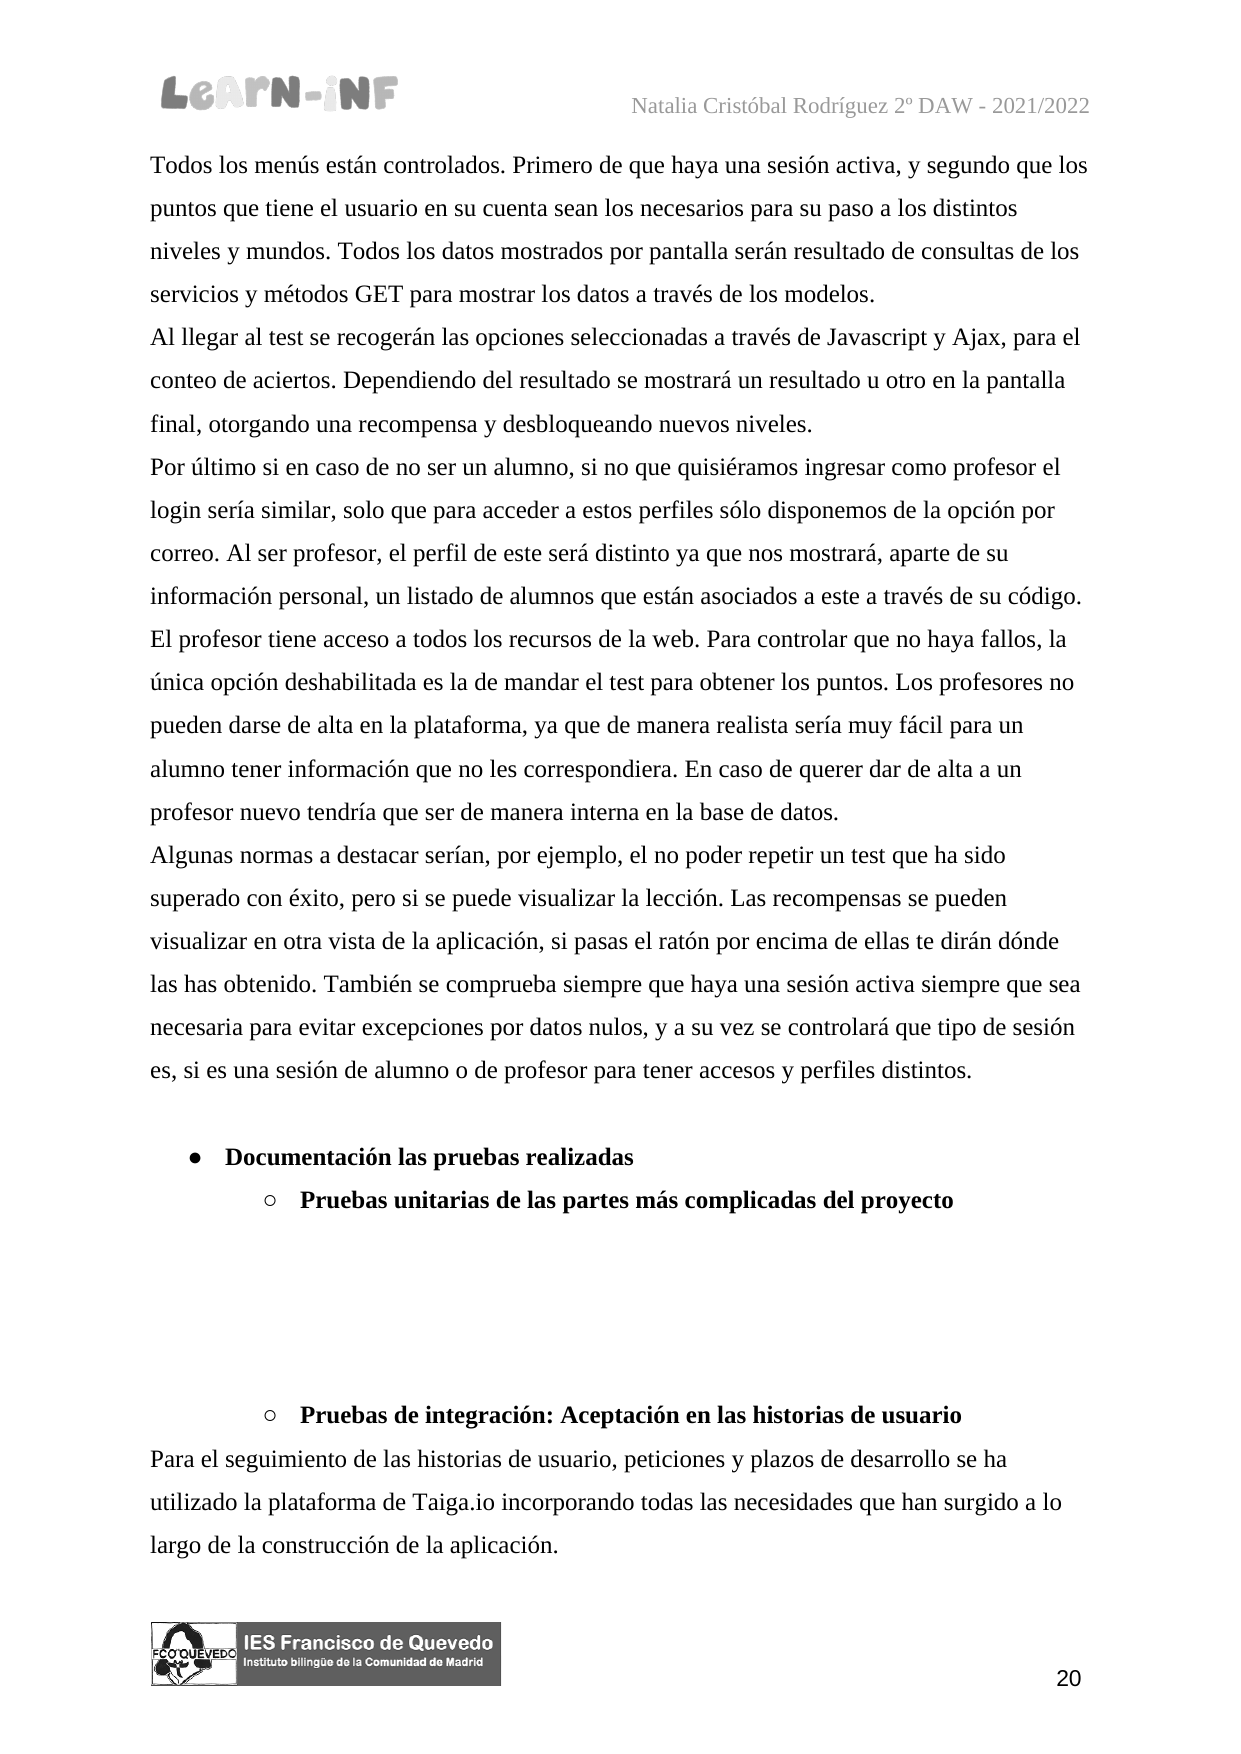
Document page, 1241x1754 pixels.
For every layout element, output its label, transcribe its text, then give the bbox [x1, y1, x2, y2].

text Al llegar al test se recogerán las opciones seleccionadas a través de Javascript y Ajax, para el conteo de aciertos. Dependiendo del resultado se mostrará un resultado u otro en la pantalla final, otorgando una recompensa y desbloqueando nuevos niveles. [150, 322, 1090, 437]
list Pruebas de integración: Aceptación en las historias de usuario [262, 1401, 1090, 1429]
text El profesor tiene acceso a todos los recursos de la web. Para controlar que no haya fallos, la única opción deshabilitada es la de mandar el test para obtener los puntos. Los profesores no pueden darse de alta en la plataforma, ya que de manera realista sería muy fácil para un alumno tener información que no les correspondiera. En caso de querer dar de alta a un profesor nuevo tendría que ser de manera interna en la base de datos. [150, 624, 1090, 826]
text Algunas normas a destacar serían, por ejemplo, el no poder repetir un test que ha sido superado con éxito, pero si se puede visualizar la lección. Las recompensas se pueden visualizar en otra vista de la aplicación, si pasas el ratón por encima de ellas te dirán dónde las has obtenido. También se comprueba siempre que haya una sesión activa siempre que sea necesaria para evitar excepciones por datos nulos, y a su vez se controlará que tipo de sesión es, si es una sesión de alumno o de profesor para tener accesos y perfiles distintos. [150, 840, 1090, 1084]
text Para el seguimiento de las historias de usuario, peticiones y plazos de desarrollo se ha utilizado la plataforma de Taiga.io incorporando todas las necesidades que han surgido a lo largo de la construcción de la aplicación. [150, 1444, 1090, 1559]
picture [150, 1621, 502, 1687]
list Documentación las pruebas realizadas [187, 1142, 1090, 1171]
text Por último si en caso de no ser un alumno, si no que quisiéramos ingresar como profesor el login sería similar, solo que para acceder a estos perfiles sólo disponemos de la opción por correo. Al ser profesor, el perfil de este será distinto ya que nos mostrará, aparte de su información personal, un listado de alumnos que están asociados a este a través de su código. [150, 452, 1090, 610]
list Pruebas unitarias de las partes más complicadas del proyecto [262, 1185, 1090, 1214]
text Todos los menús están controlados. Primero de que haya una sesión activa, y segundo que los puntos que tiene el usuario en su cuenta sean los necesarios para su paso a los distintos niveles y mundos. Todos los datos mostrados por pantalla serán resultado de consultas de los servicios y métodos GET para mostrar los datos a través de los modelos. [150, 150, 1090, 308]
picture [159, 58, 415, 114]
